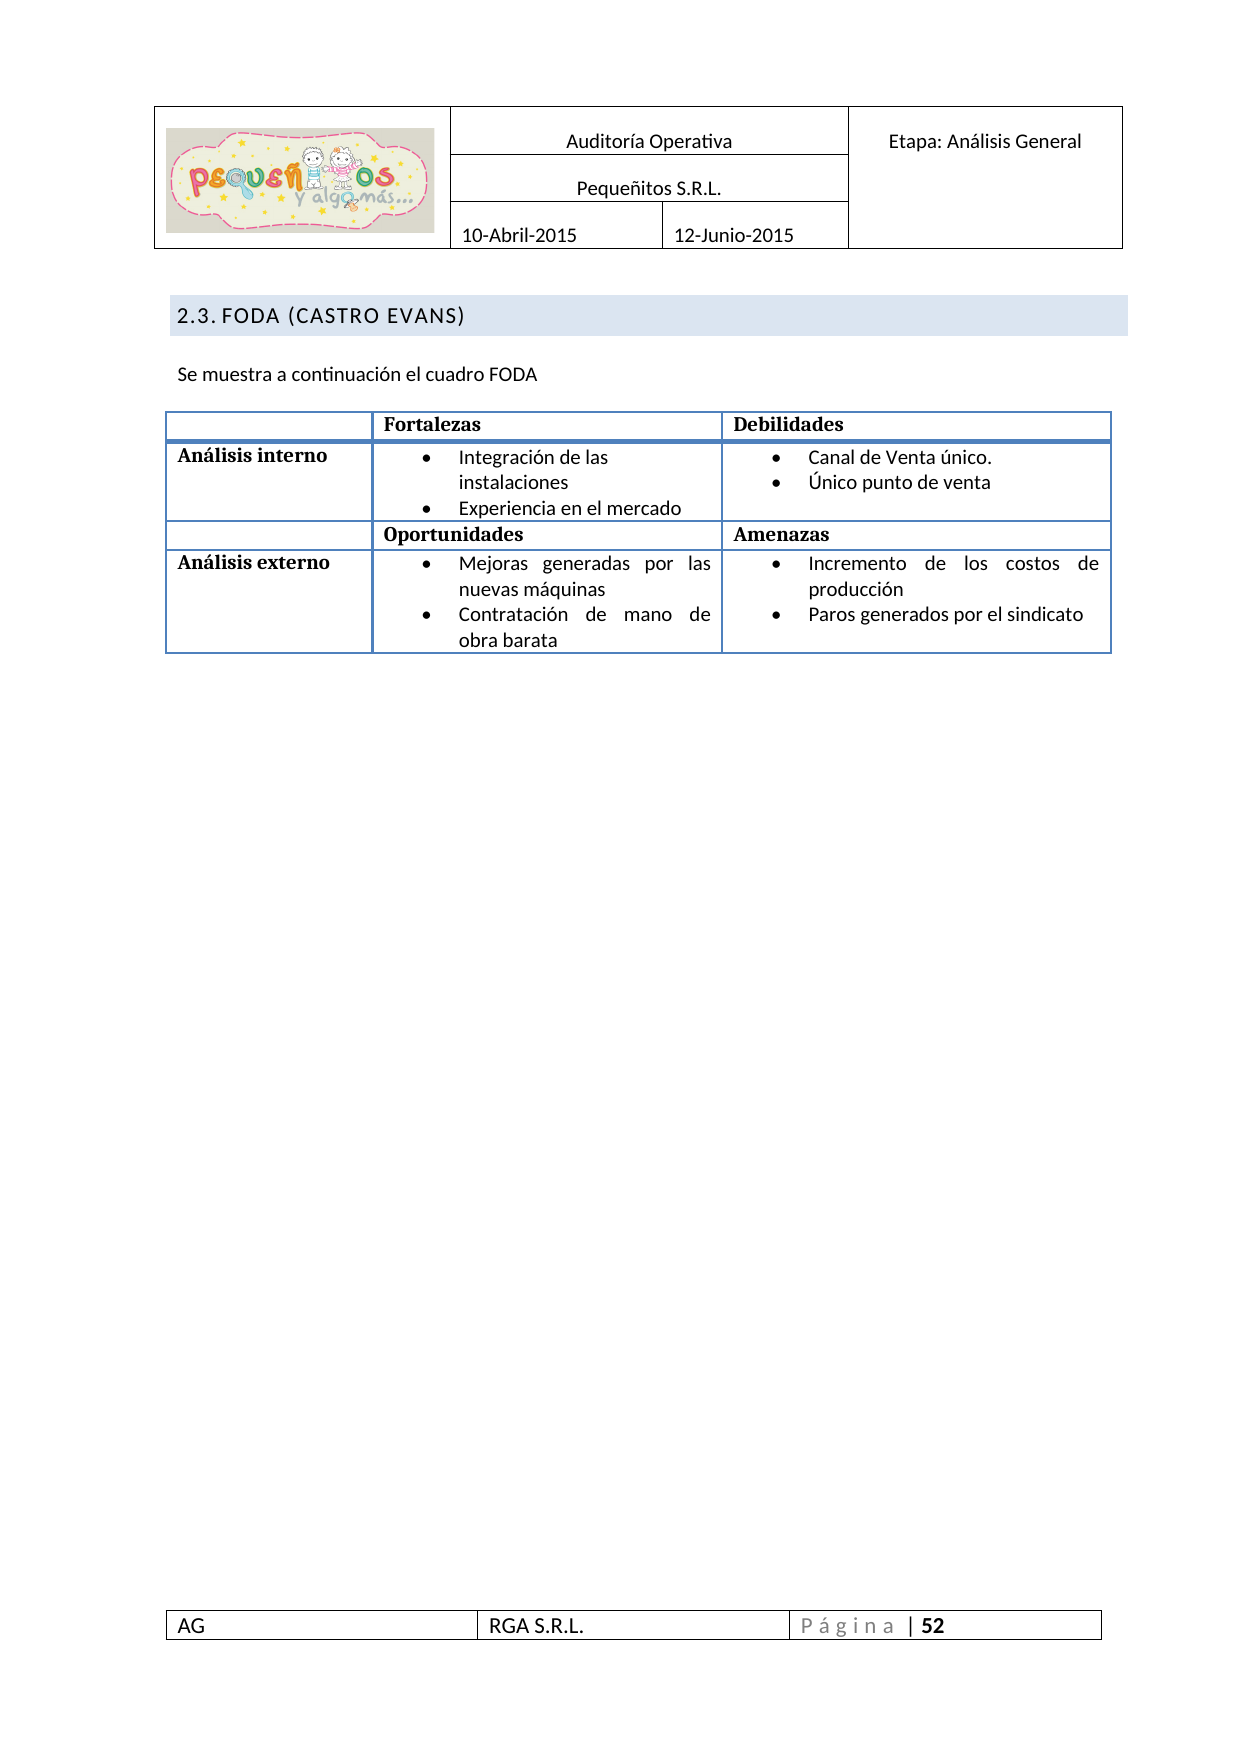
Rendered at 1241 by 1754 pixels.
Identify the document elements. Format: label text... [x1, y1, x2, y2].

table_cell Oportunidades [374, 522, 721, 548]
table_header Debilidades [723, 413, 1110, 439]
table_cell Mejoras generadas por las nuevas máquinas Contratación de mano de obra barata [374, 551, 721, 652]
subtitle FODA (Castro Evans) [177, 301, 1122, 329]
table_cell Integración de las instalaciones Experiencia en el mercado [374, 444, 721, 520]
table_cell Análisis interno [167, 444, 371, 520]
table_header Fortalezas [374, 413, 721, 439]
picture [166, 128, 435, 233]
table_cell Canal de Venta único. Único punto de venta [723, 444, 1110, 520]
text Se muestra a continuación el cuadro FODA [177, 361, 1122, 386]
table_cell Incremento de los costos de producción Paros generados por el sindicato [723, 551, 1110, 652]
table_cell [167, 522, 371, 548]
table_cell Análisis externo [167, 551, 371, 652]
table_cell Amenazas [723, 522, 1110, 548]
table_header [167, 413, 371, 439]
